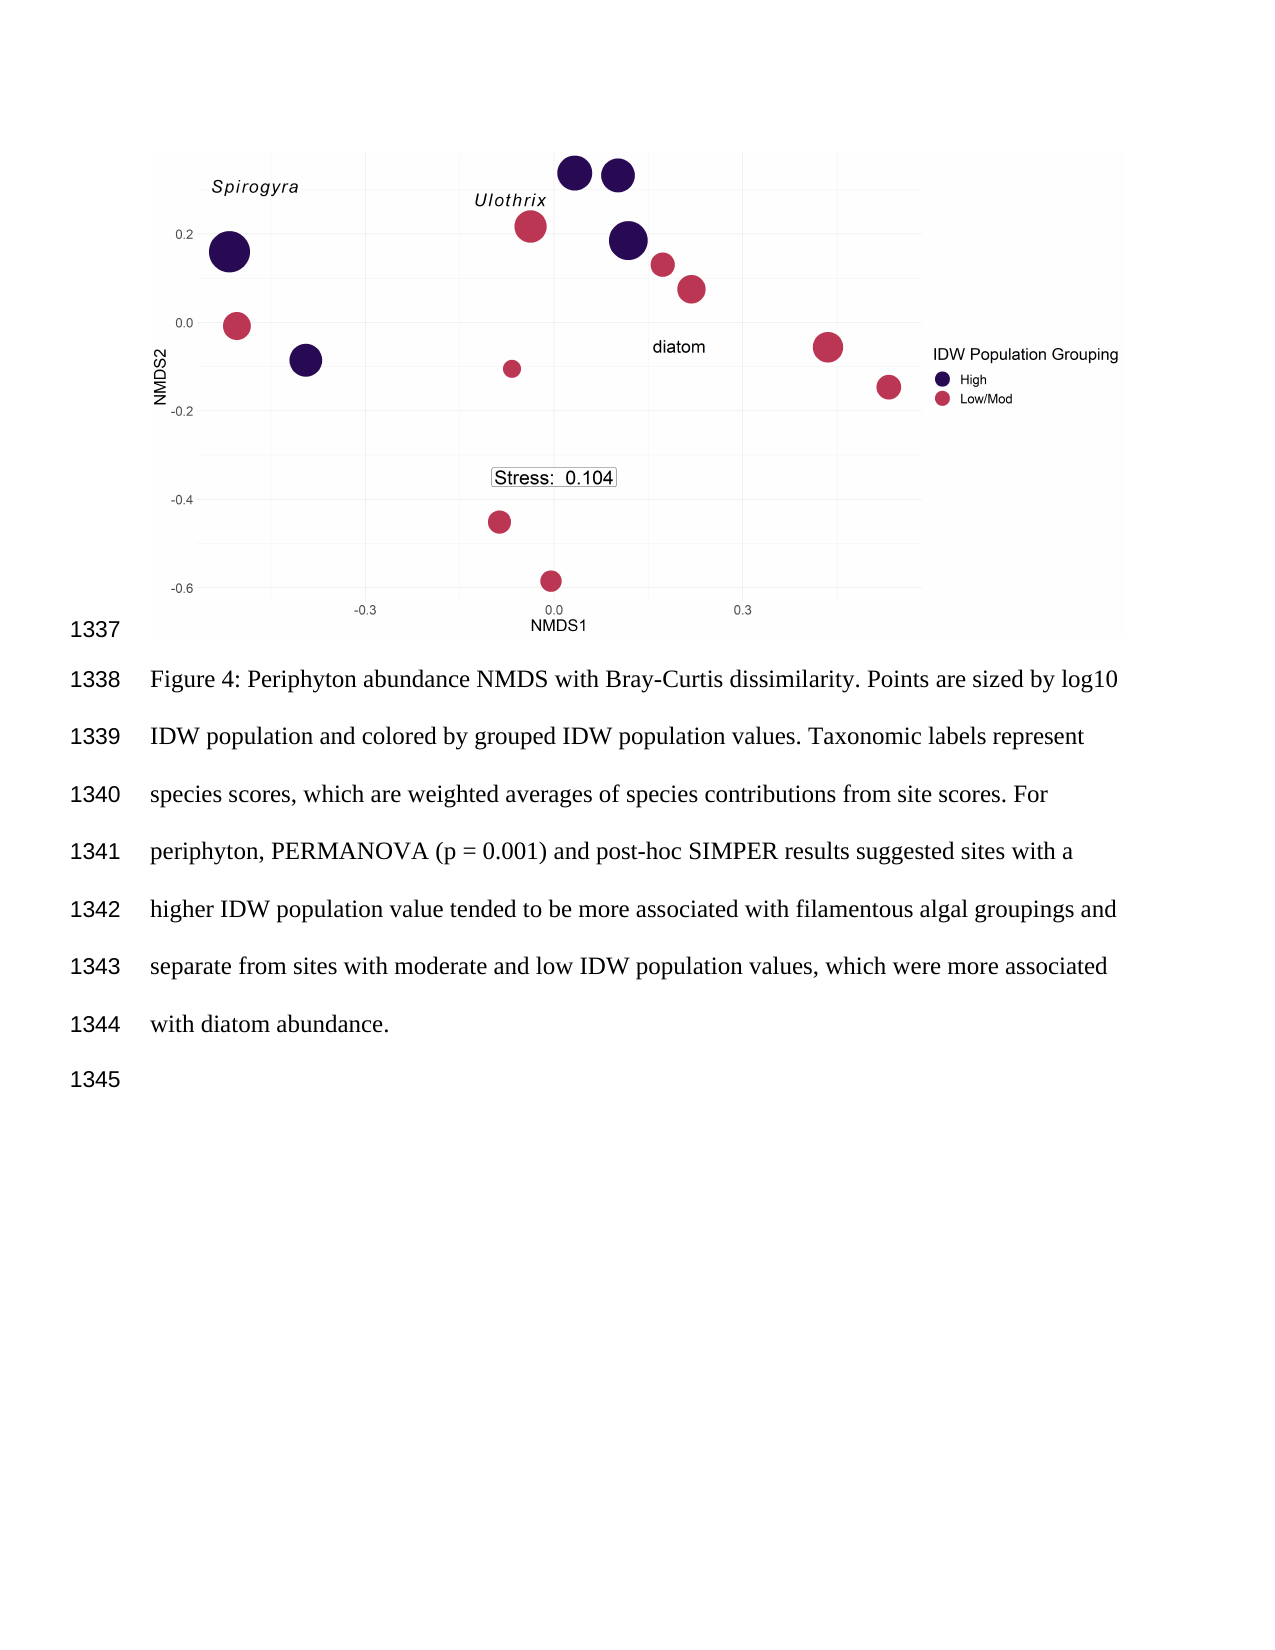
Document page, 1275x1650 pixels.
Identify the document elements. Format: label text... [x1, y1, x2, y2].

picture [150, 150, 1125, 638]
text Figure 4: Periphyton abundance NMDS with Bray-Curtis dissimilarity. Points are sized by log10 IDW population and colored by grouped IDW population values. Taxonomic labels represent species scores, which are weighted averages of species contributions from site scores. For periphyton, PERMANOVA (p = 0.001) and post-hoc SIMPER results suggested sites with a higher IDW population value tended to be more associated with filamentous algal groupings and separate from sites with moderate and low IDW population values, which were more associated with diatom abundance. [150, 664, 1125, 1038]
